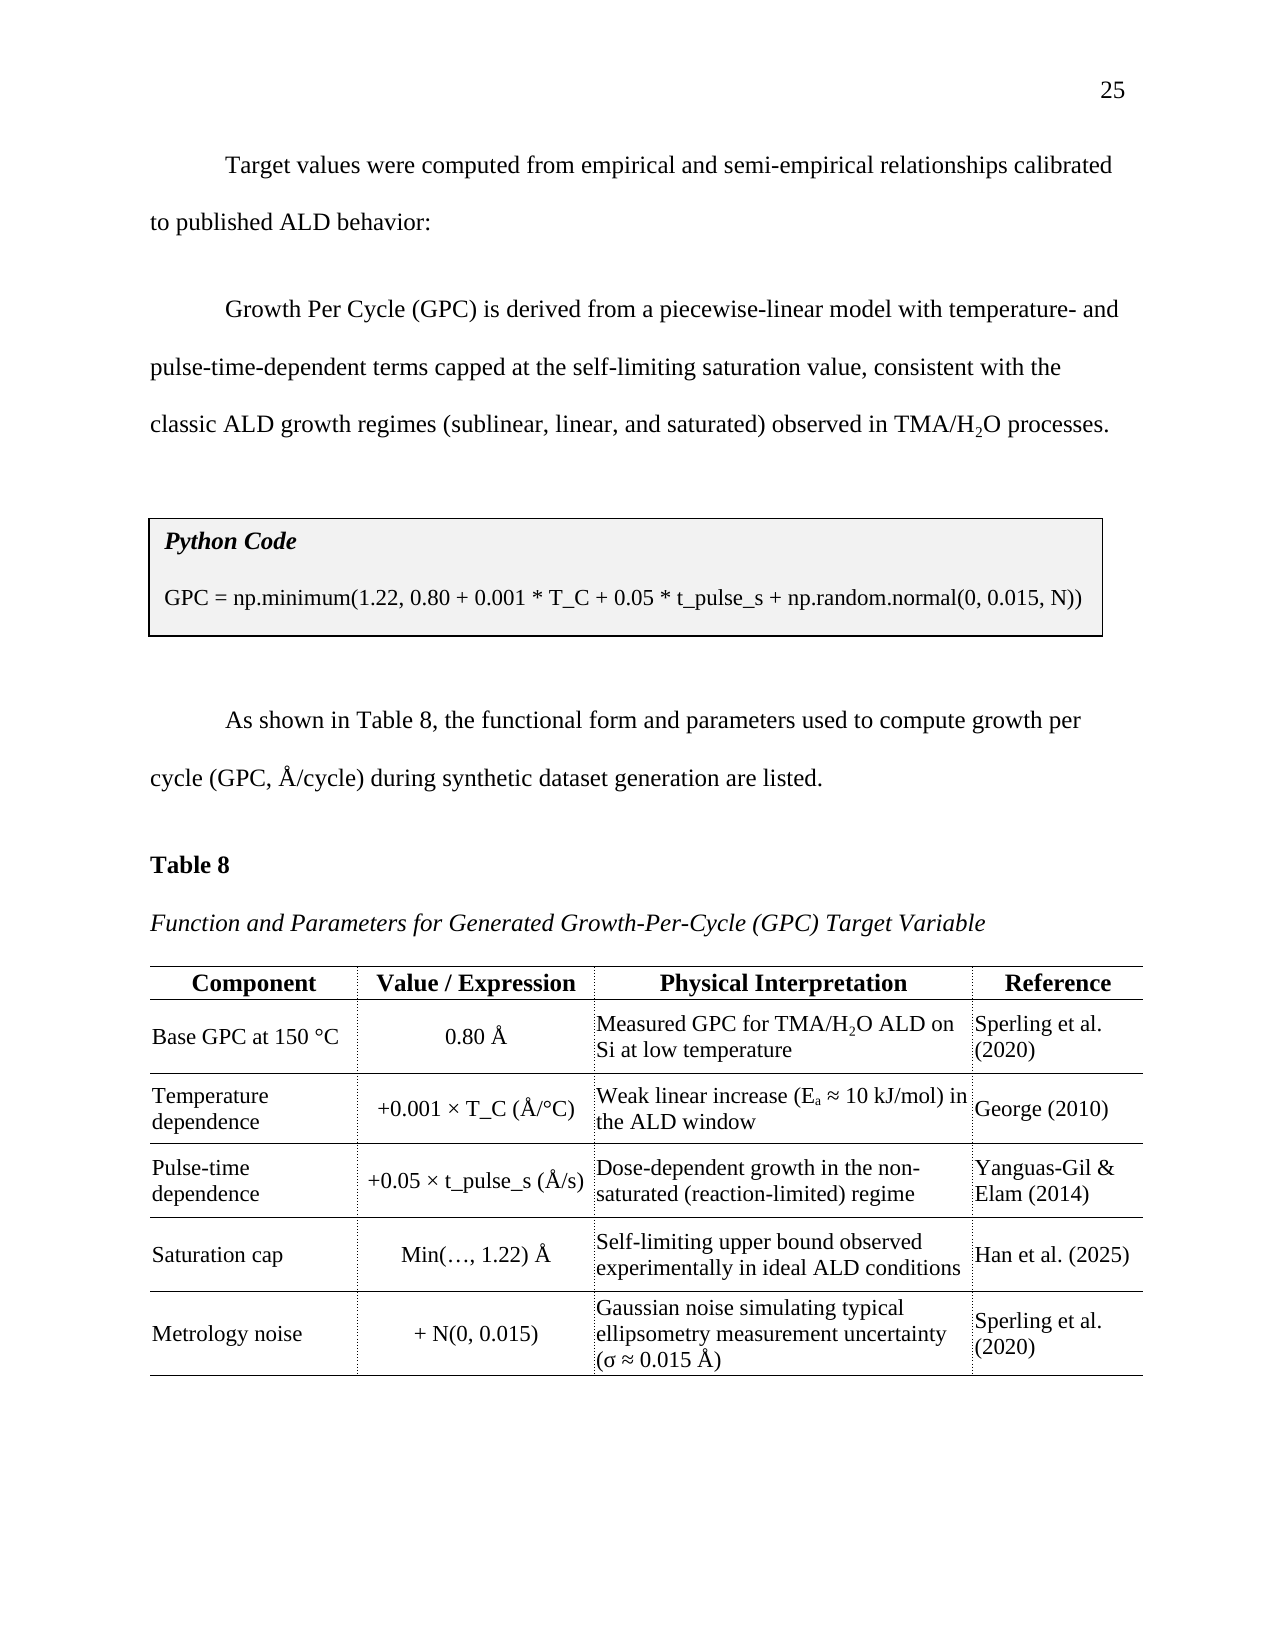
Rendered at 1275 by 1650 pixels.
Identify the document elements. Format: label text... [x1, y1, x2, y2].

text Growth Per Cycle (GPC) is derived from a piecewise-linear model with temperature- and pulse-time-dependent terms capped at the self-limiting saturation value, consistent with the classic ALD growth regimes (sublinear, linear, and saturated) observed in TMA/H₂O processes. [150, 294, 1125, 438]
table_cell Han et al. (2025) [973, 1218, 1143, 1291]
table_cell Min(…, 1.22) Å [358, 1218, 594, 1291]
table_cell Saturation cap [150, 1218, 358, 1291]
table_header Physical Interpretation [594, 967, 973, 998]
table_header Value / Expression [358, 967, 594, 998]
table_cell Self-limiting upper bound observed experimentally in ideal ALD conditions [594, 1218, 973, 1291]
table_cell George (2010) [973, 1074, 1143, 1142]
table_cell Pulse-time dependence [150, 1144, 358, 1217]
table_cell +0.001 × T_C (Å/°C) [358, 1074, 594, 1142]
table_cell + N(0, 0.015) [358, 1292, 594, 1374]
text Function and Parameters for Generated Growth-Per-Cycle (GPC) Target Variable [150, 908, 1125, 936]
table_cell Measured GPC for TMA/H₂O ALD on Si at low temperature [594, 1000, 973, 1073]
table_cell Sperling et al. (2020) [973, 1000, 1143, 1073]
table_cell Metrology noise [150, 1292, 358, 1374]
table_cell Gaussian noise simulating typical ellipsometry measurement uncertainty (σ ≈ 0.015 Å) [594, 1292, 973, 1374]
table_cell Yanguas-Gil & Elam (2014) [973, 1144, 1143, 1217]
table_cell Dose-dependent growth in the non-saturated (reaction-limited) regime [594, 1144, 973, 1217]
text As shown in Table 8, the functional form and parameters used to compute growth per cycle (GPC, Å/cycle) during synthetic dataset generation are listed. [150, 553, 1125, 792]
table_cell +0.05 × t_pulse_s (Å/s) [358, 1144, 594, 1217]
table_cell Sperling et al. (2020) [973, 1292, 1143, 1374]
table_cell Weak linear increase (Eₐ ≈ 10 kJ/mol) in the ALD window [594, 1074, 973, 1142]
text Target values were computed from empirical and semi-empirical relationships calibrated to published ALD behavior: [150, 150, 1125, 236]
table_cell 0.80 Å [358, 1000, 594, 1073]
text Table 8 [150, 850, 1125, 878]
table_header Component [150, 967, 358, 998]
table_header Reference [973, 967, 1143, 998]
table_cell Temperature dependence [150, 1074, 358, 1142]
table_cell Base GPC at 150 °C [150, 1000, 358, 1073]
